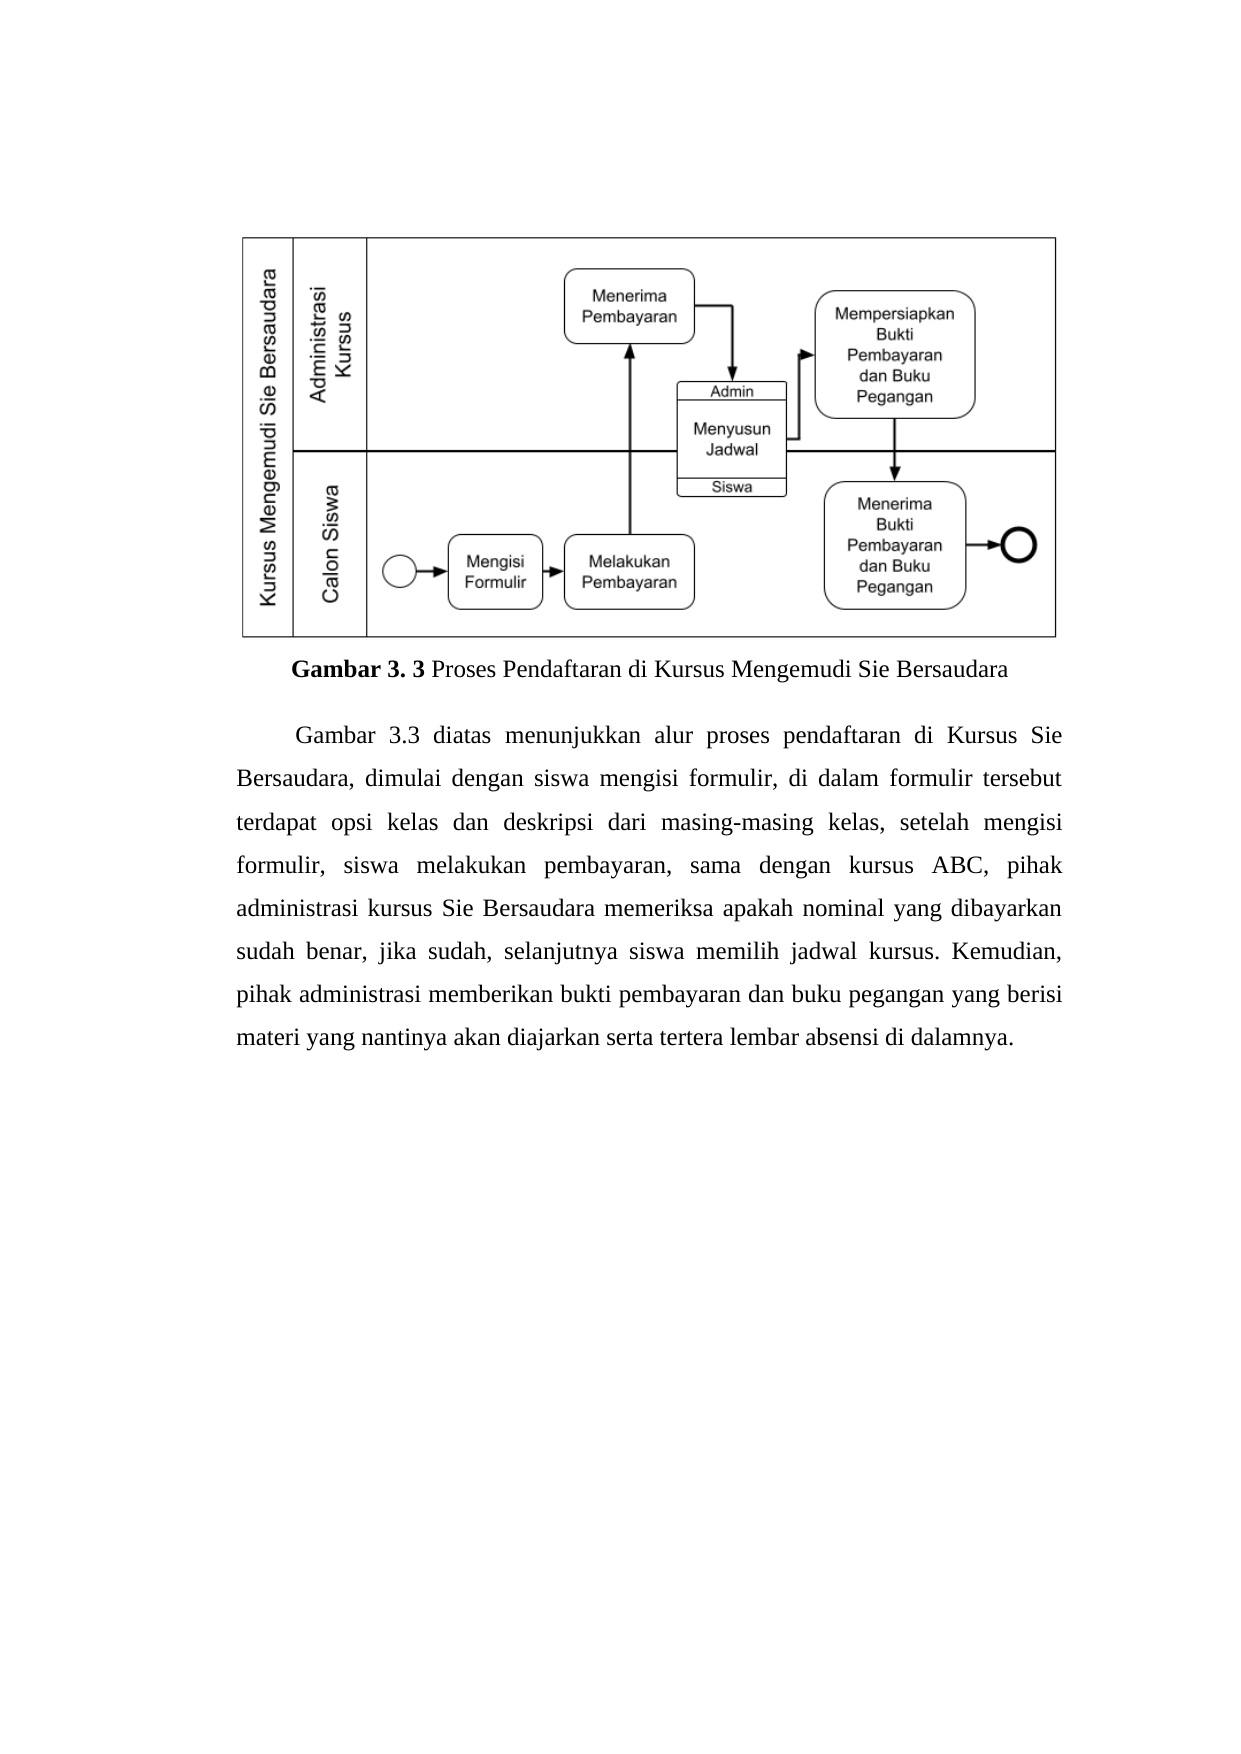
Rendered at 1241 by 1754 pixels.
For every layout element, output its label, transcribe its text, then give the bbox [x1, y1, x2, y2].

picture [242, 236, 1058, 640]
text Gambar 3.3 diatas menunjukkan alur proses pendaftaran di Kursus Sie Bersaudara, dimulai dengan siswa mengisi formulir, di dalam formulir tersebut terdapat opsi kelas dan deskripsi dari masing-masing kelas, setelah mengisi formulir, siswa melakukan pembayaran, sama dengan kursus ABC, pihak administrasi kursus Sie Bersaudara memeriksa apakah nominal yang dibayarkan sudah benar, jika sudah, selanjutnya siswa memilih jadwal kursus. Kemudian, pihak administrasi memberikan bukti pembayaran dan buku pegangan yang berisi materi yang nantinya akan diajarkan serta tertera lembar absensi di dalamnya. [236, 720, 1063, 1051]
